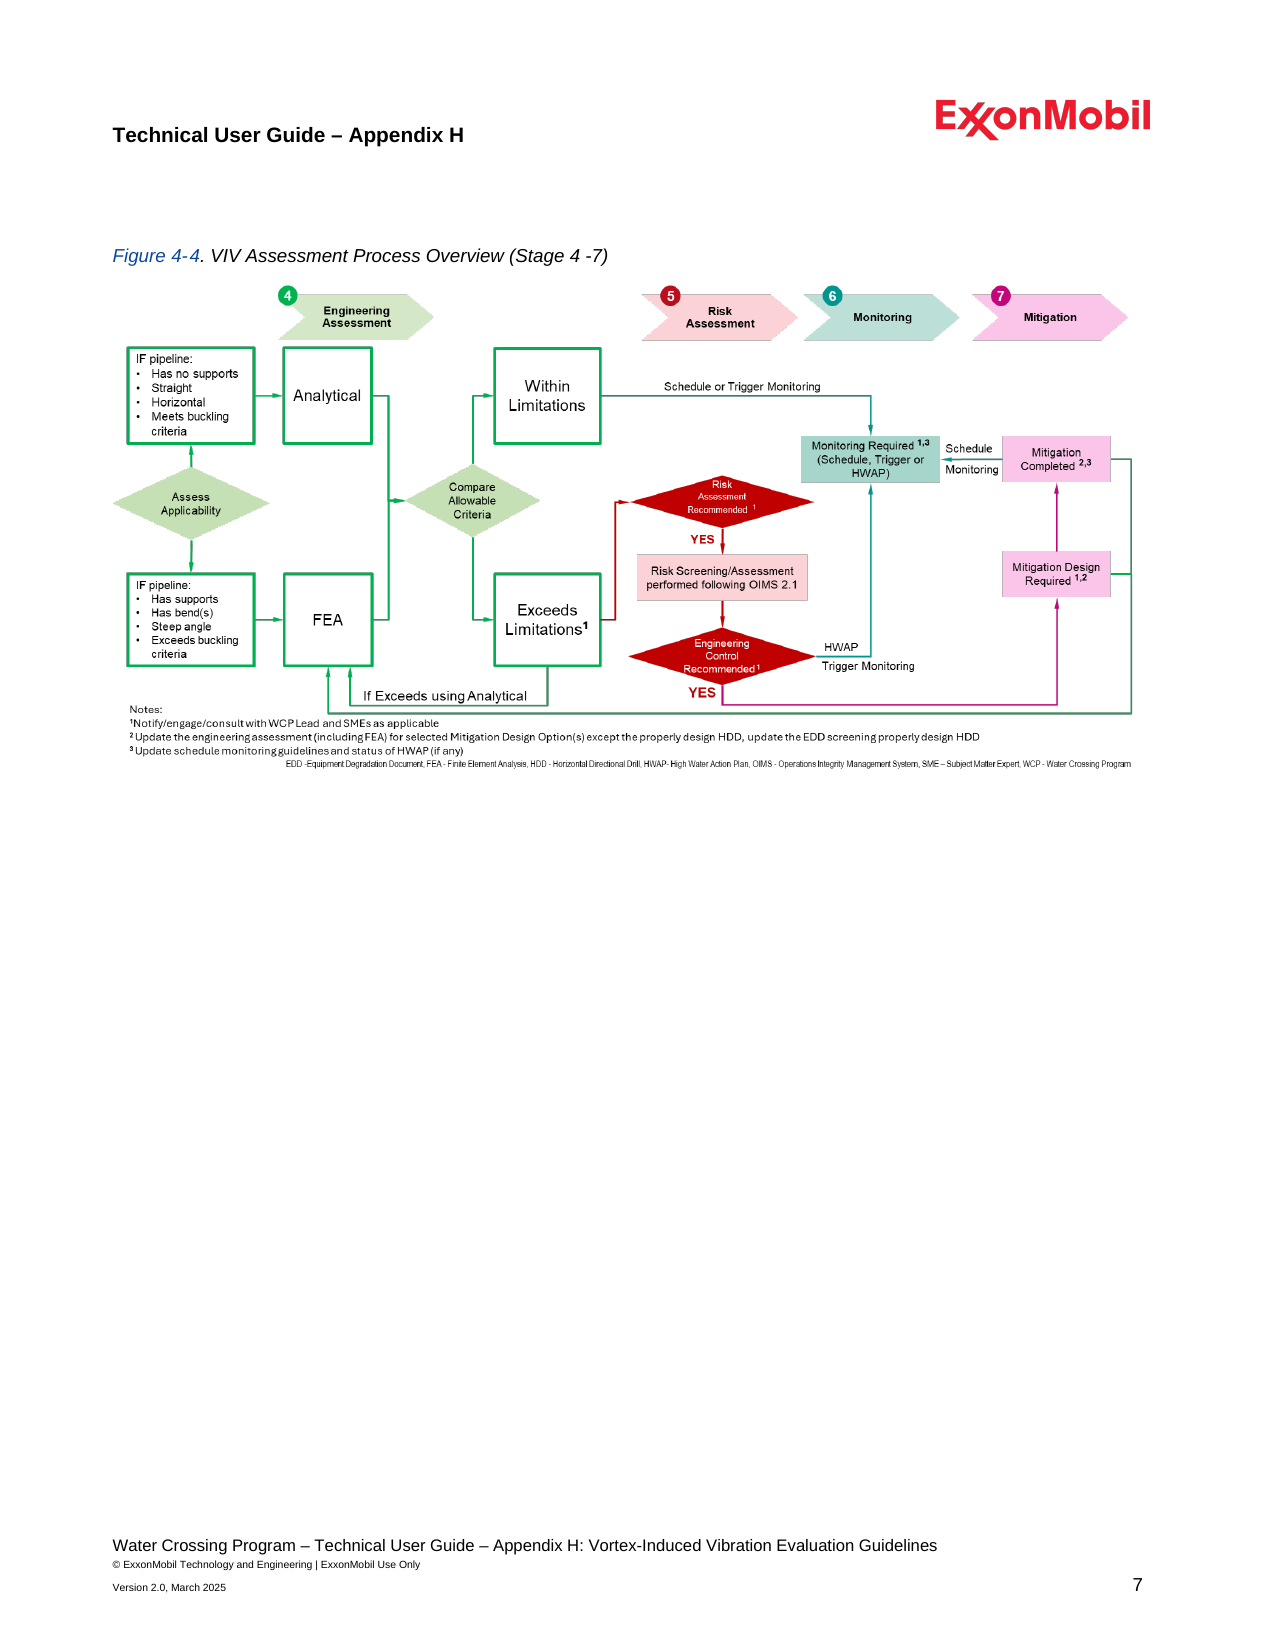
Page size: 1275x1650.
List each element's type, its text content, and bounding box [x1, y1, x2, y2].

picture [112, 282, 1146, 775]
picture [932, 97, 1154, 143]
